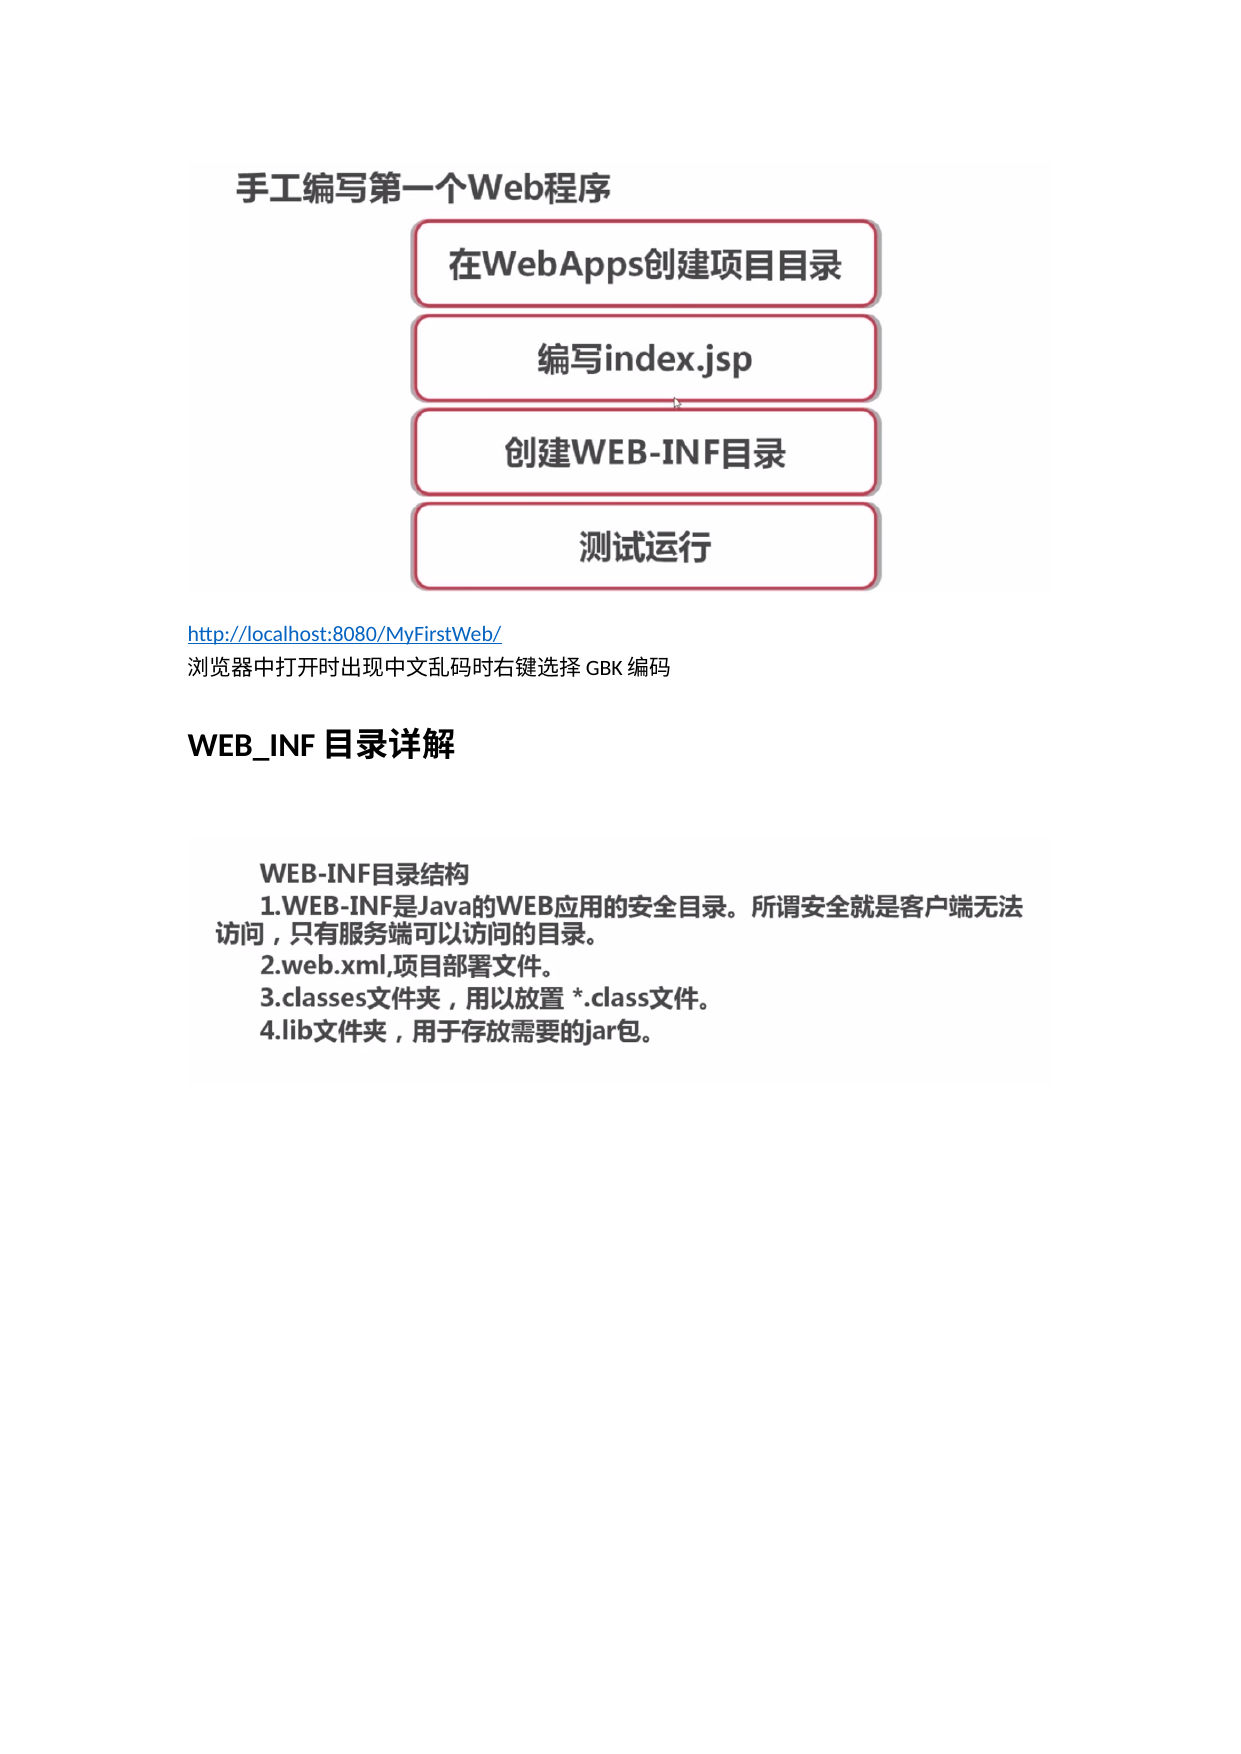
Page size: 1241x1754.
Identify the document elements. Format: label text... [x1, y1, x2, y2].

picture [187, 162, 1053, 593]
picture [187, 836, 1053, 1085]
text 浏览器中打开时出现中文乱码时右键选择GBK编码 [187, 649, 1053, 682]
text http://localhost:8080/MyFirstWeb/ [187, 617, 1053, 649]
subtitle WEB_INF目录详解 [187, 709, 1053, 774]
